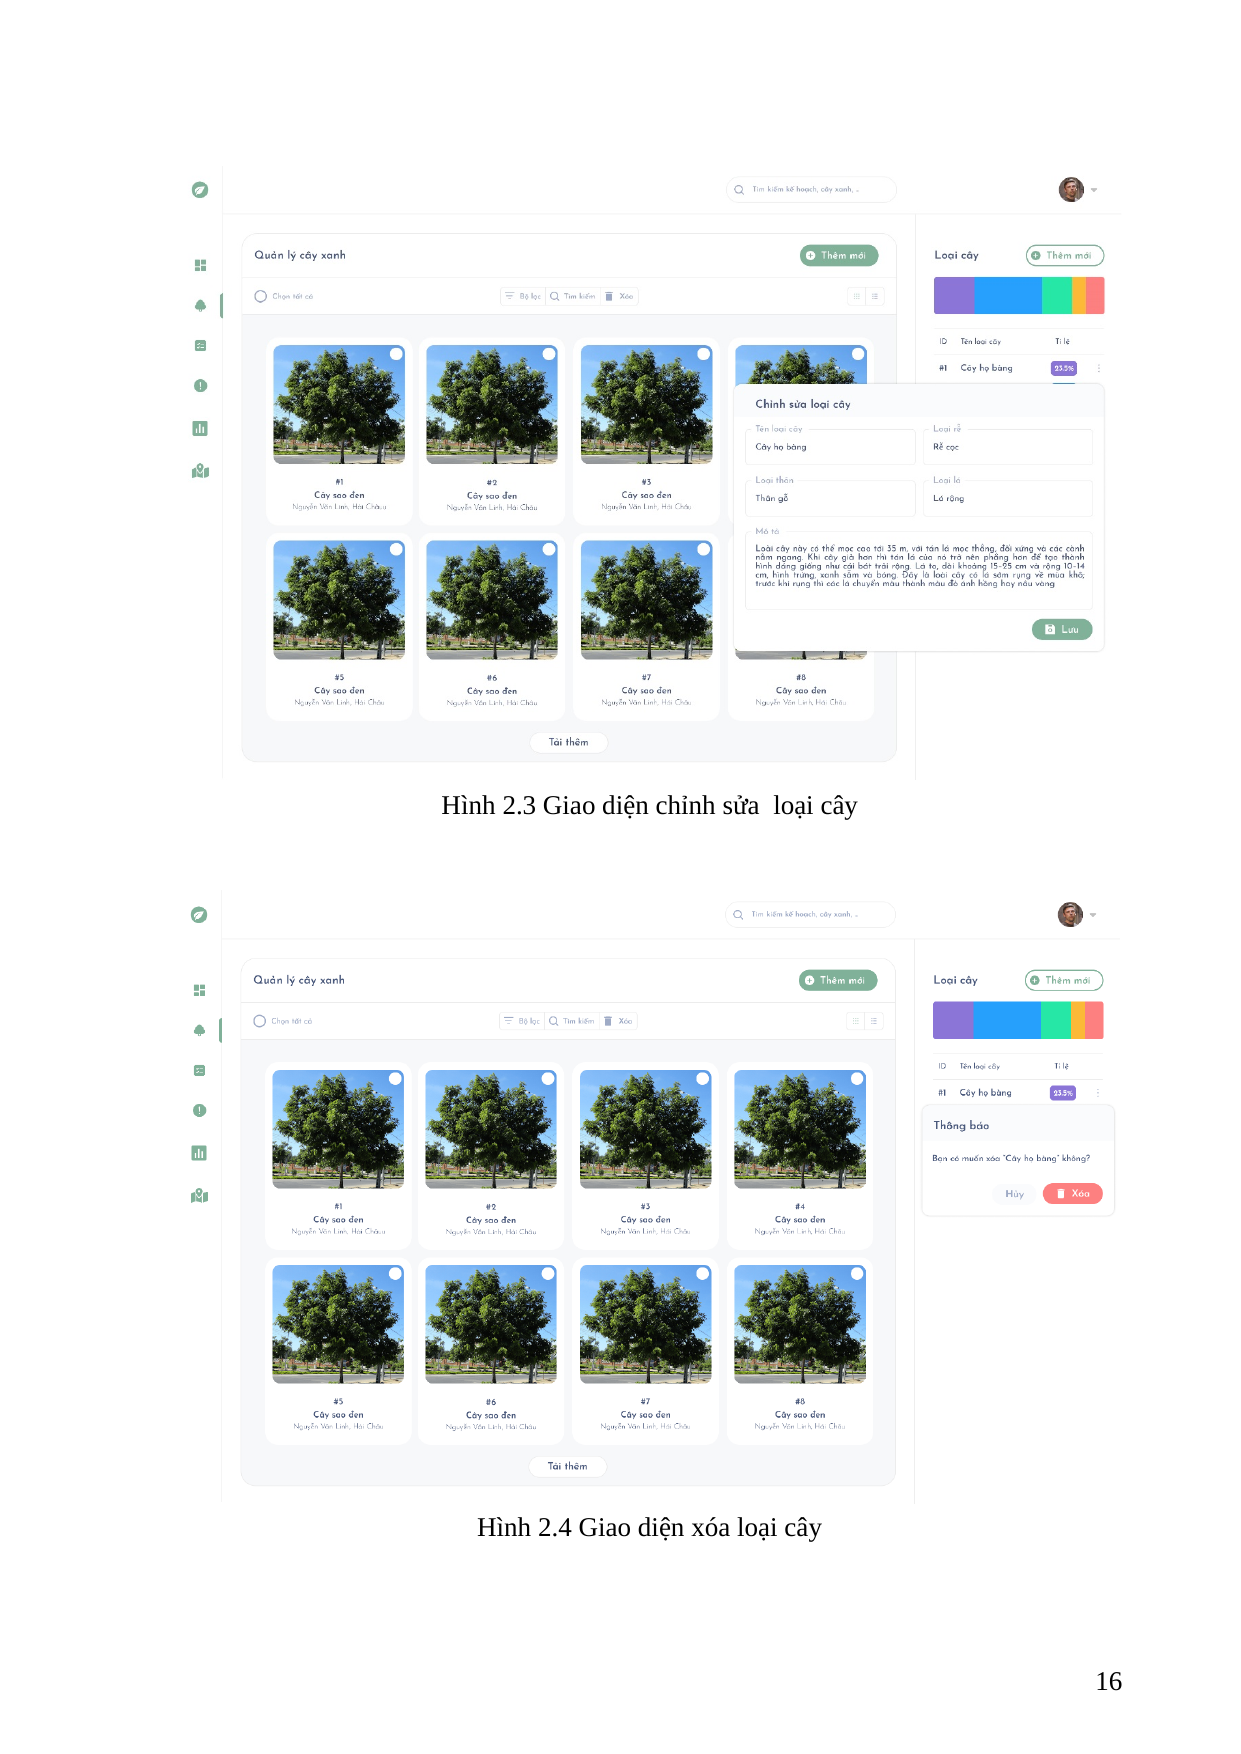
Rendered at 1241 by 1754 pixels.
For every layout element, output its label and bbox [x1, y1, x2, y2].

picture [177, 166, 1121, 779]
picture [176, 890, 1120, 1502]
